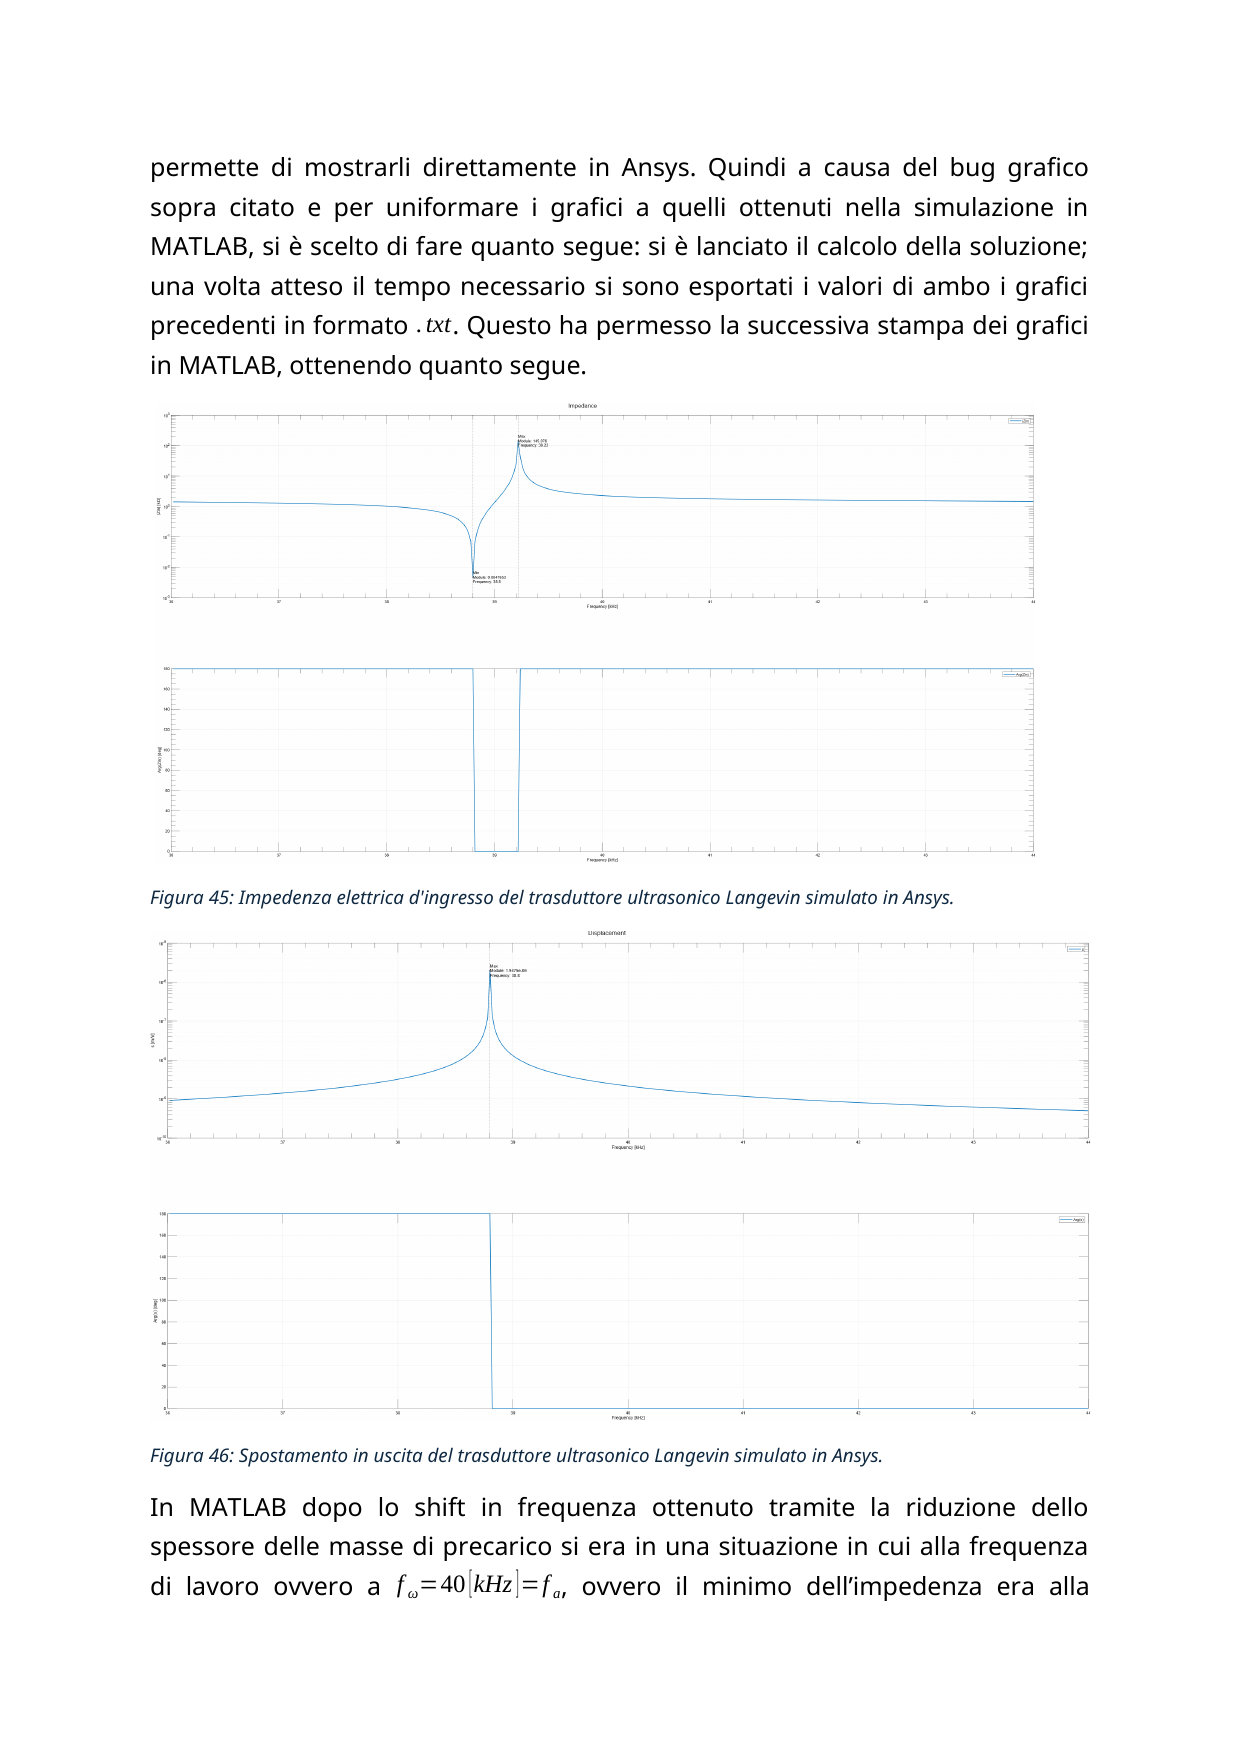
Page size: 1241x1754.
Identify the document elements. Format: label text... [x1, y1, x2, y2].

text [150, 1489, 1090, 1602]
text Figura 46: Spostamento in uscita del trasduttore ultrasonico Langevin simulato in Ansys. [150, 1443, 1090, 1468]
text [150, 150, 1090, 381]
picture [150, 931, 1091, 1421]
picture [156, 403, 1036, 863]
text Figura 45: Impedenza elettrica d'ingresso del trasduttore ultrasonico Langevin simulato in Ansys. [150, 884, 1090, 910]
